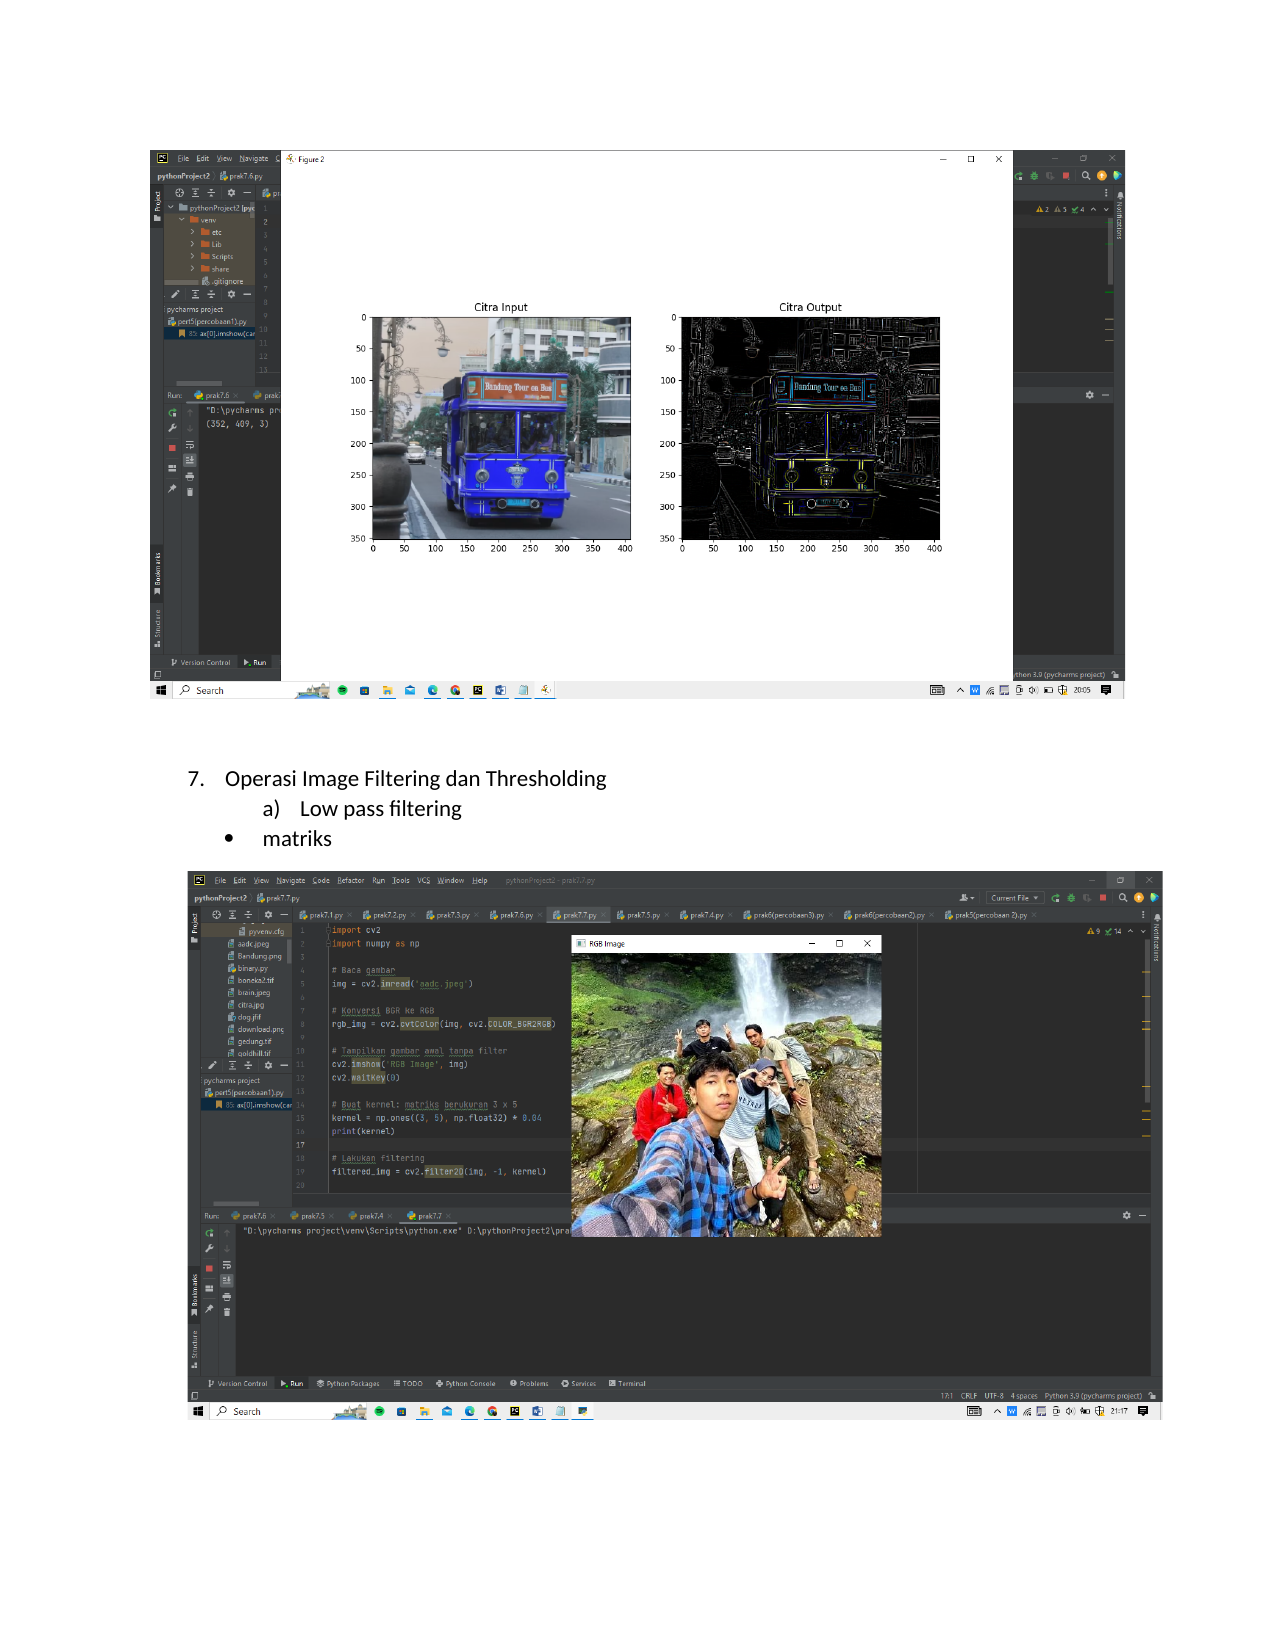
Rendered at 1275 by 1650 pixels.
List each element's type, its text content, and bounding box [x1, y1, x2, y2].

picture [150, 150, 1125, 699]
list Operasi Image Filtering dan Thresholding [187, 764, 1125, 792]
list Low pass filtering [262, 794, 1125, 822]
list matriks [225, 824, 1125, 853]
picture [187, 871, 1163, 1420]
